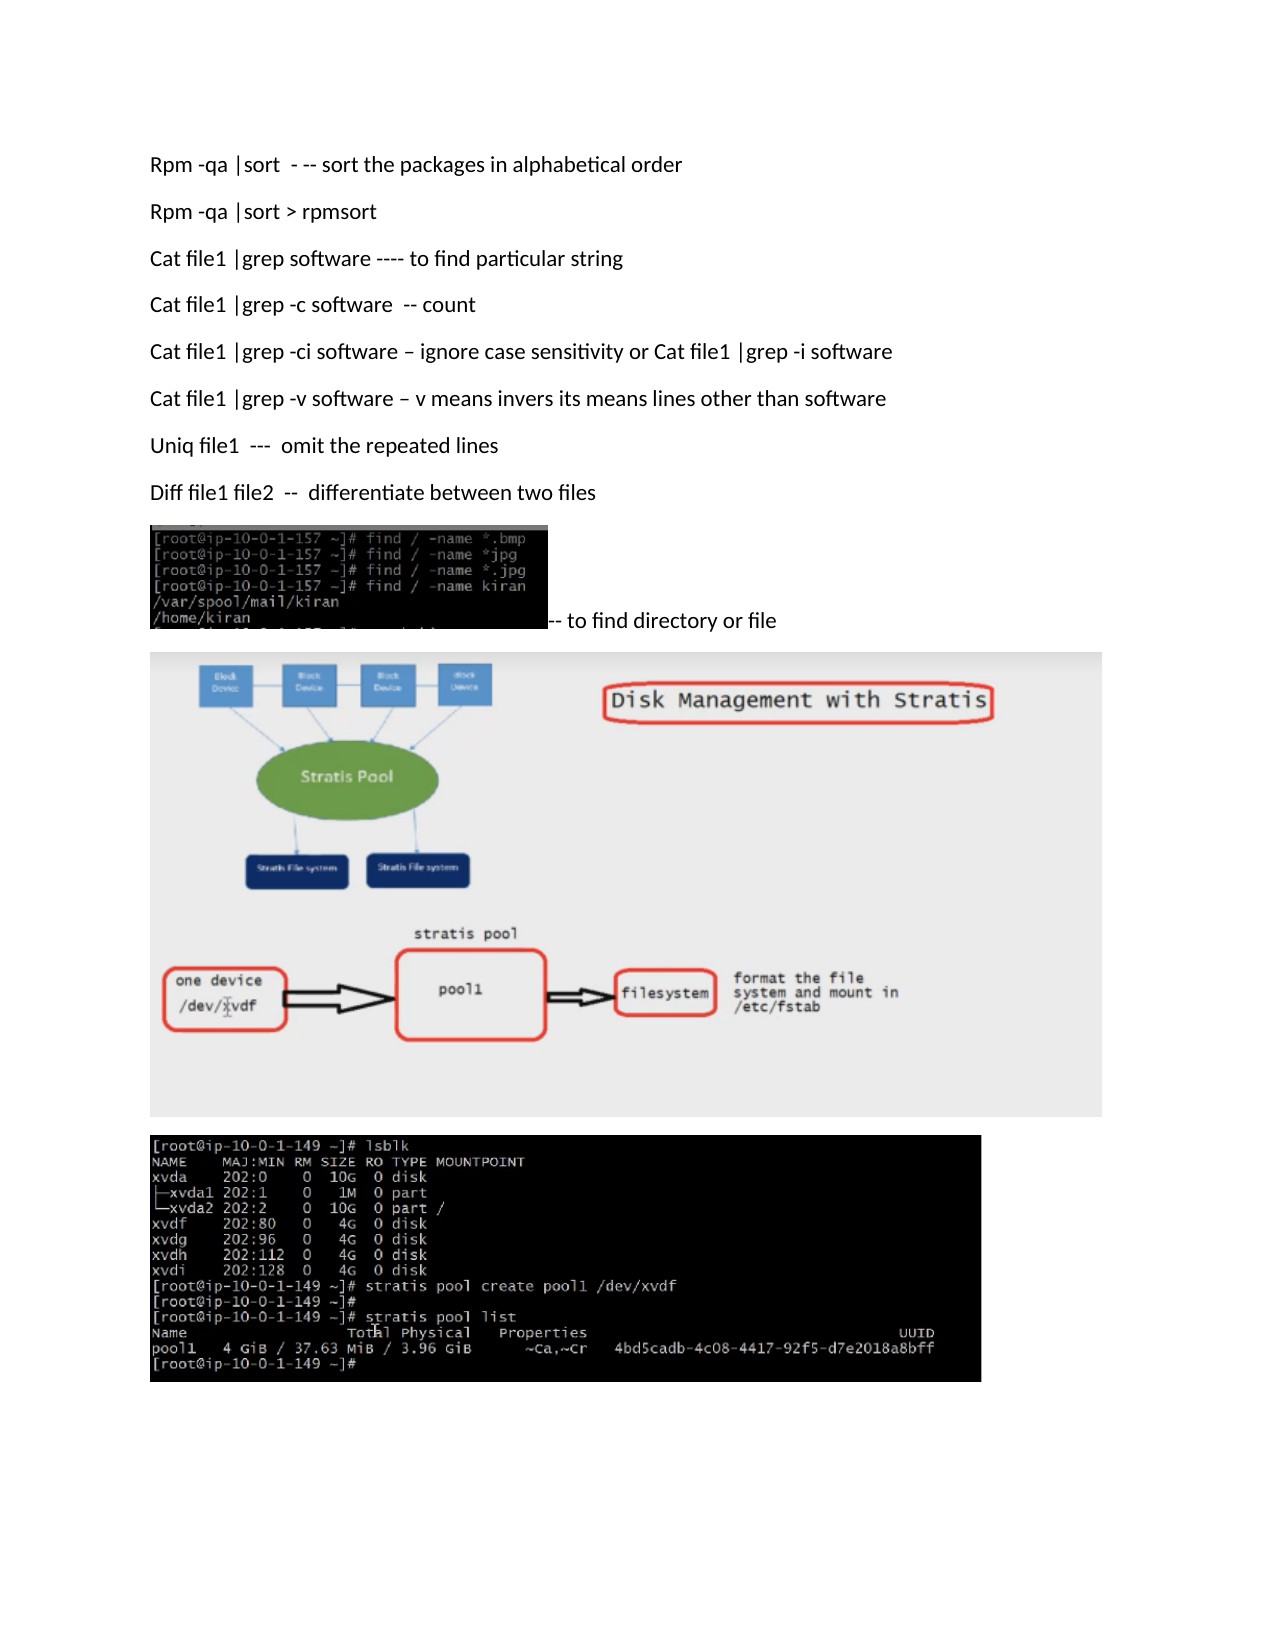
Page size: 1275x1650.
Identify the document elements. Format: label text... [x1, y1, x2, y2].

picture [150, 1135, 982, 1382]
picture [150, 525, 548, 629]
text Cat file1 |grep -ci software – ignore case sensitivity or Cat file1 |grep -i software [150, 337, 1125, 366]
text Rpm -qa |sort - -- sort the packages in alphabetical order [150, 150, 1125, 178]
text Cat file1 |grep -v software – v means invers its means lines other than software [150, 384, 1125, 412]
picture [150, 652, 1103, 1117]
text Uniq file1 --- omit the repeated lines [150, 431, 1125, 459]
text Cat file1 |grep software ---- to find particular string [150, 244, 1125, 272]
text Rpm -qa |sort > rpmsort [150, 197, 1125, 225]
text Diff file1 file2 -- differentiate between two files [150, 478, 1125, 506]
text Cat file1 |grep -c software -- count [150, 291, 1125, 319]
